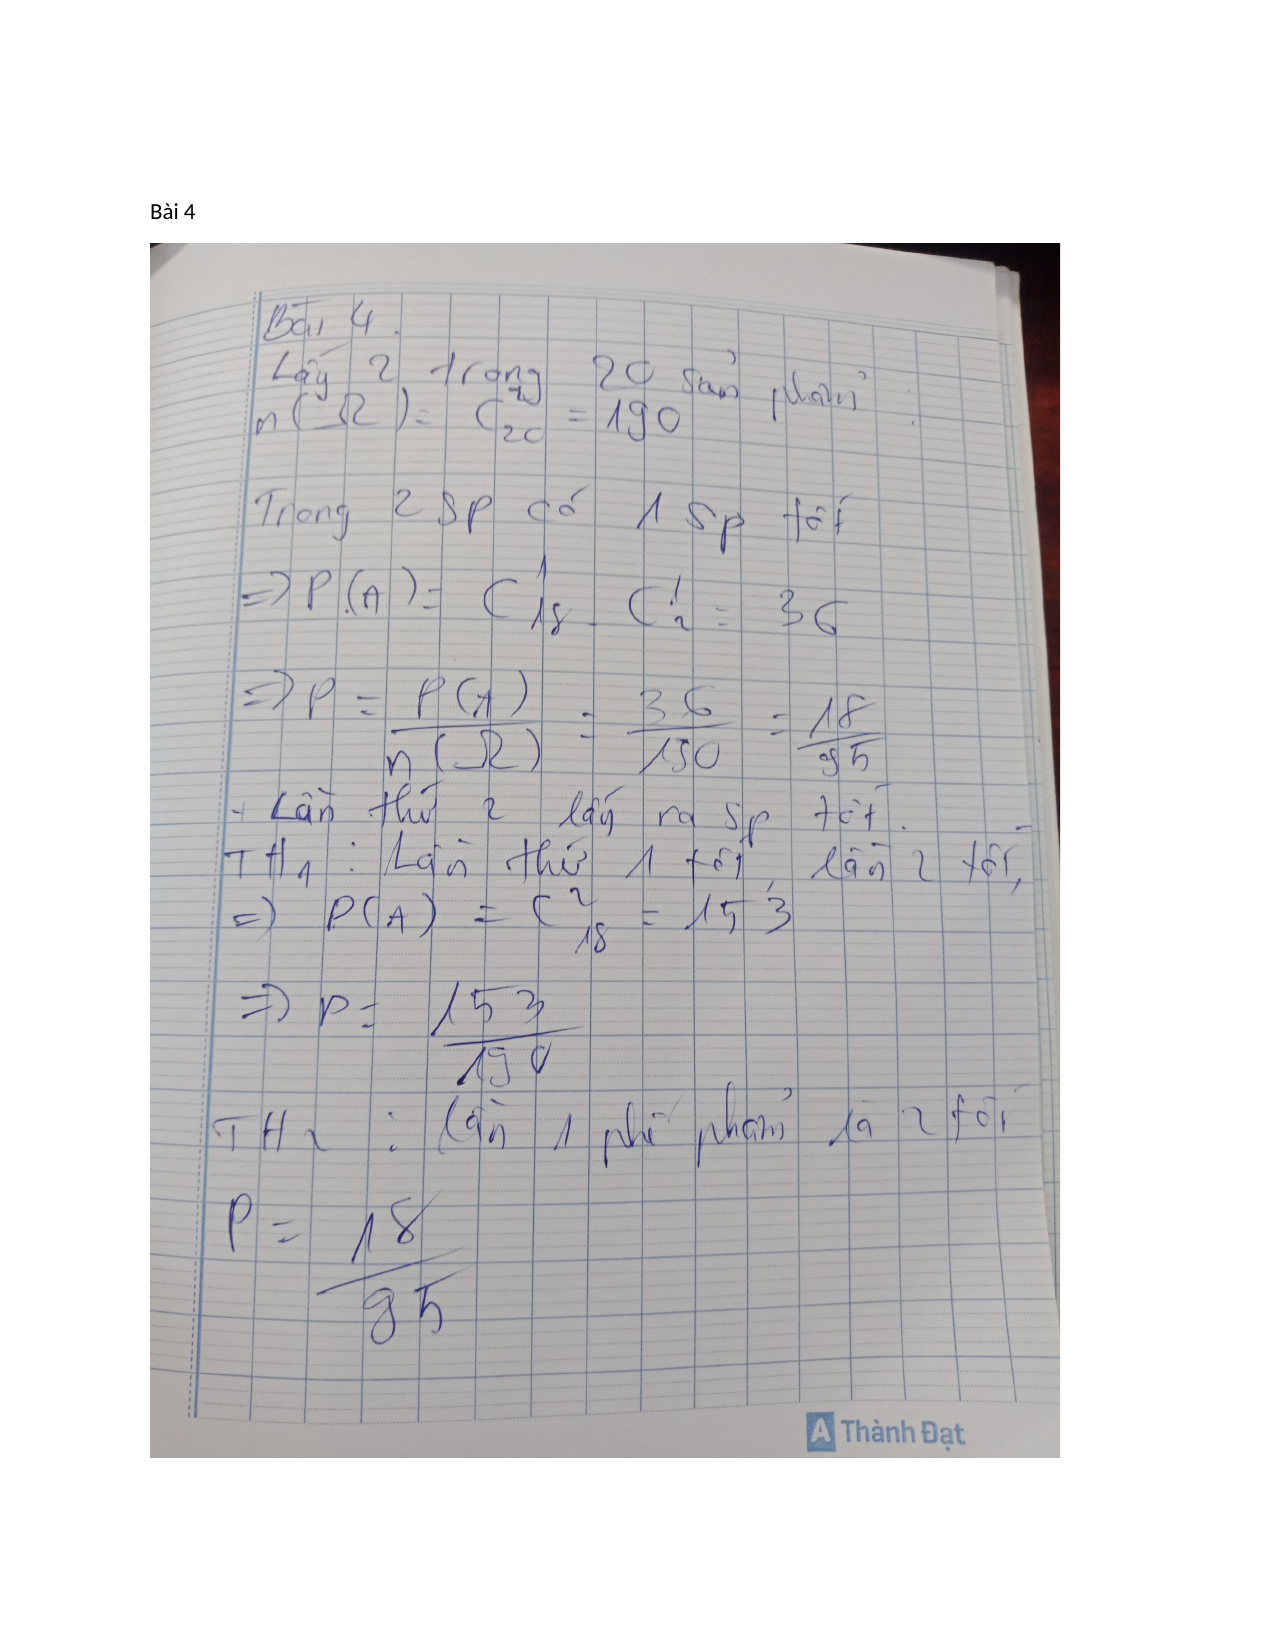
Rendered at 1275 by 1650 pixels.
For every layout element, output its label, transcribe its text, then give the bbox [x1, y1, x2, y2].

text Bài 4 [150, 197, 1125, 225]
picture [150, 243, 1061, 1458]
